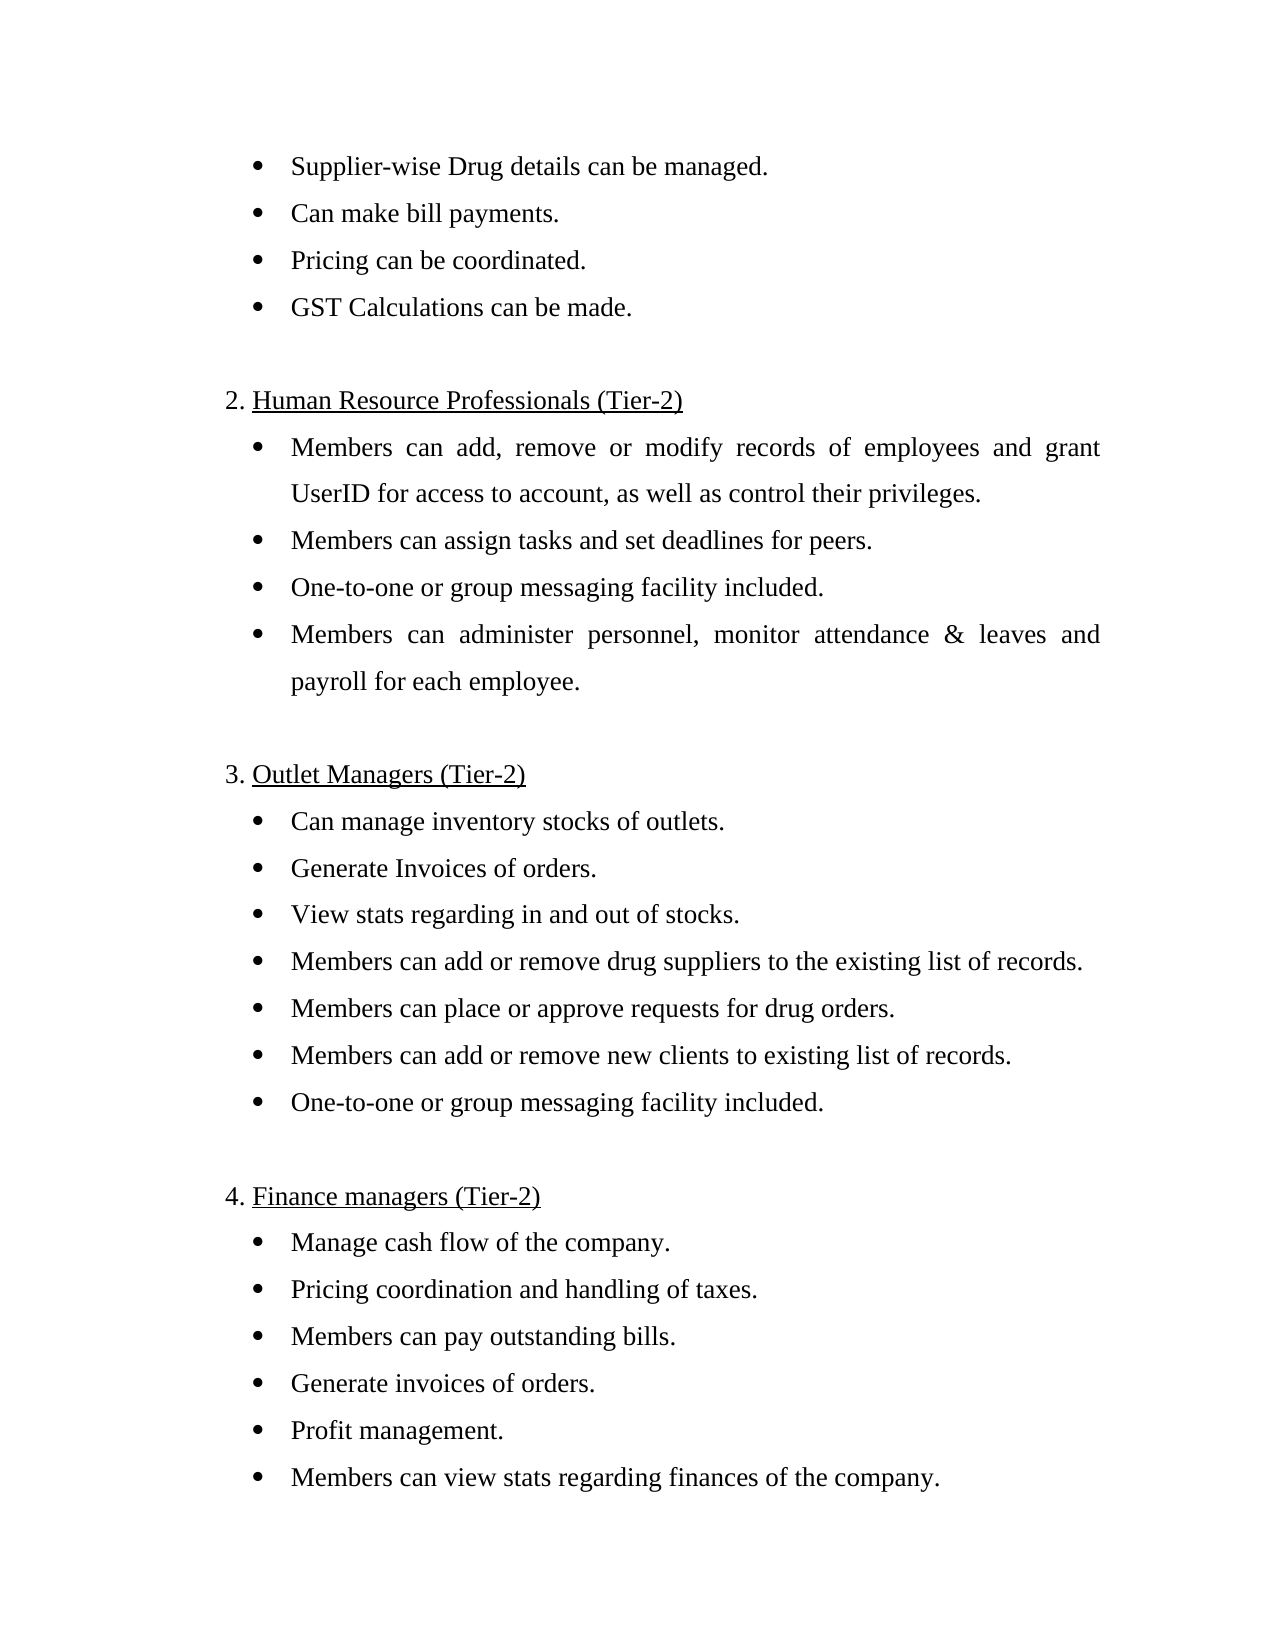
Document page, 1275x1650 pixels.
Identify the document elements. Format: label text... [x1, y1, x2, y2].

text 4. Finance managers (Tier-2) [225, 1179, 1125, 1211]
list Members can place or approve requests for drug orders. [253, 992, 1101, 1023]
list View stats regarding in and out of stocks. [253, 898, 1101, 930]
list One-to-one or group messaging facility included. [253, 571, 1101, 602]
list Supplier-wise Drug details can be managed. [253, 150, 1101, 181]
list Members can administer personnel, monitor attendance & leaves and payroll for each employee. [253, 618, 1101, 696]
text 2. Human Resource Professionals (Tier-2) [225, 384, 1125, 415]
list Can manage inventory stocks of outlets. [253, 805, 1101, 836]
list GST Calculations can be made. [253, 291, 1101, 322]
text 3. Outlet Managers (Tier-2) [225, 758, 1125, 789]
list Generate invoices of orders. [253, 1367, 1101, 1398]
list Generate Invoices of orders. [253, 852, 1101, 883]
list Can make bill payments. [253, 197, 1101, 228]
list Members can pay outstanding bills. [253, 1320, 1101, 1351]
list Profit management. [253, 1414, 1101, 1445]
list Members can add, remove or modify records of employees and grant UserID for access to account, as well as control their privileges. [253, 431, 1101, 509]
list Pricing can be coordinated. [253, 244, 1101, 275]
list One-to-one or group messaging facility included. [253, 1086, 1101, 1117]
list Members can add or remove drug suppliers to the existing list of records. [253, 945, 1101, 977]
list Members can assign tasks and set deadlines for peers. [253, 524, 1101, 556]
list Members can view stats regarding finances of the company. [253, 1461, 1101, 1492]
list Members can add or remove new clients to existing list of records. [253, 1039, 1101, 1070]
list Pricing coordination and handling of taxes. [253, 1273, 1101, 1304]
list Manage cash flow of the company. [253, 1226, 1101, 1257]
